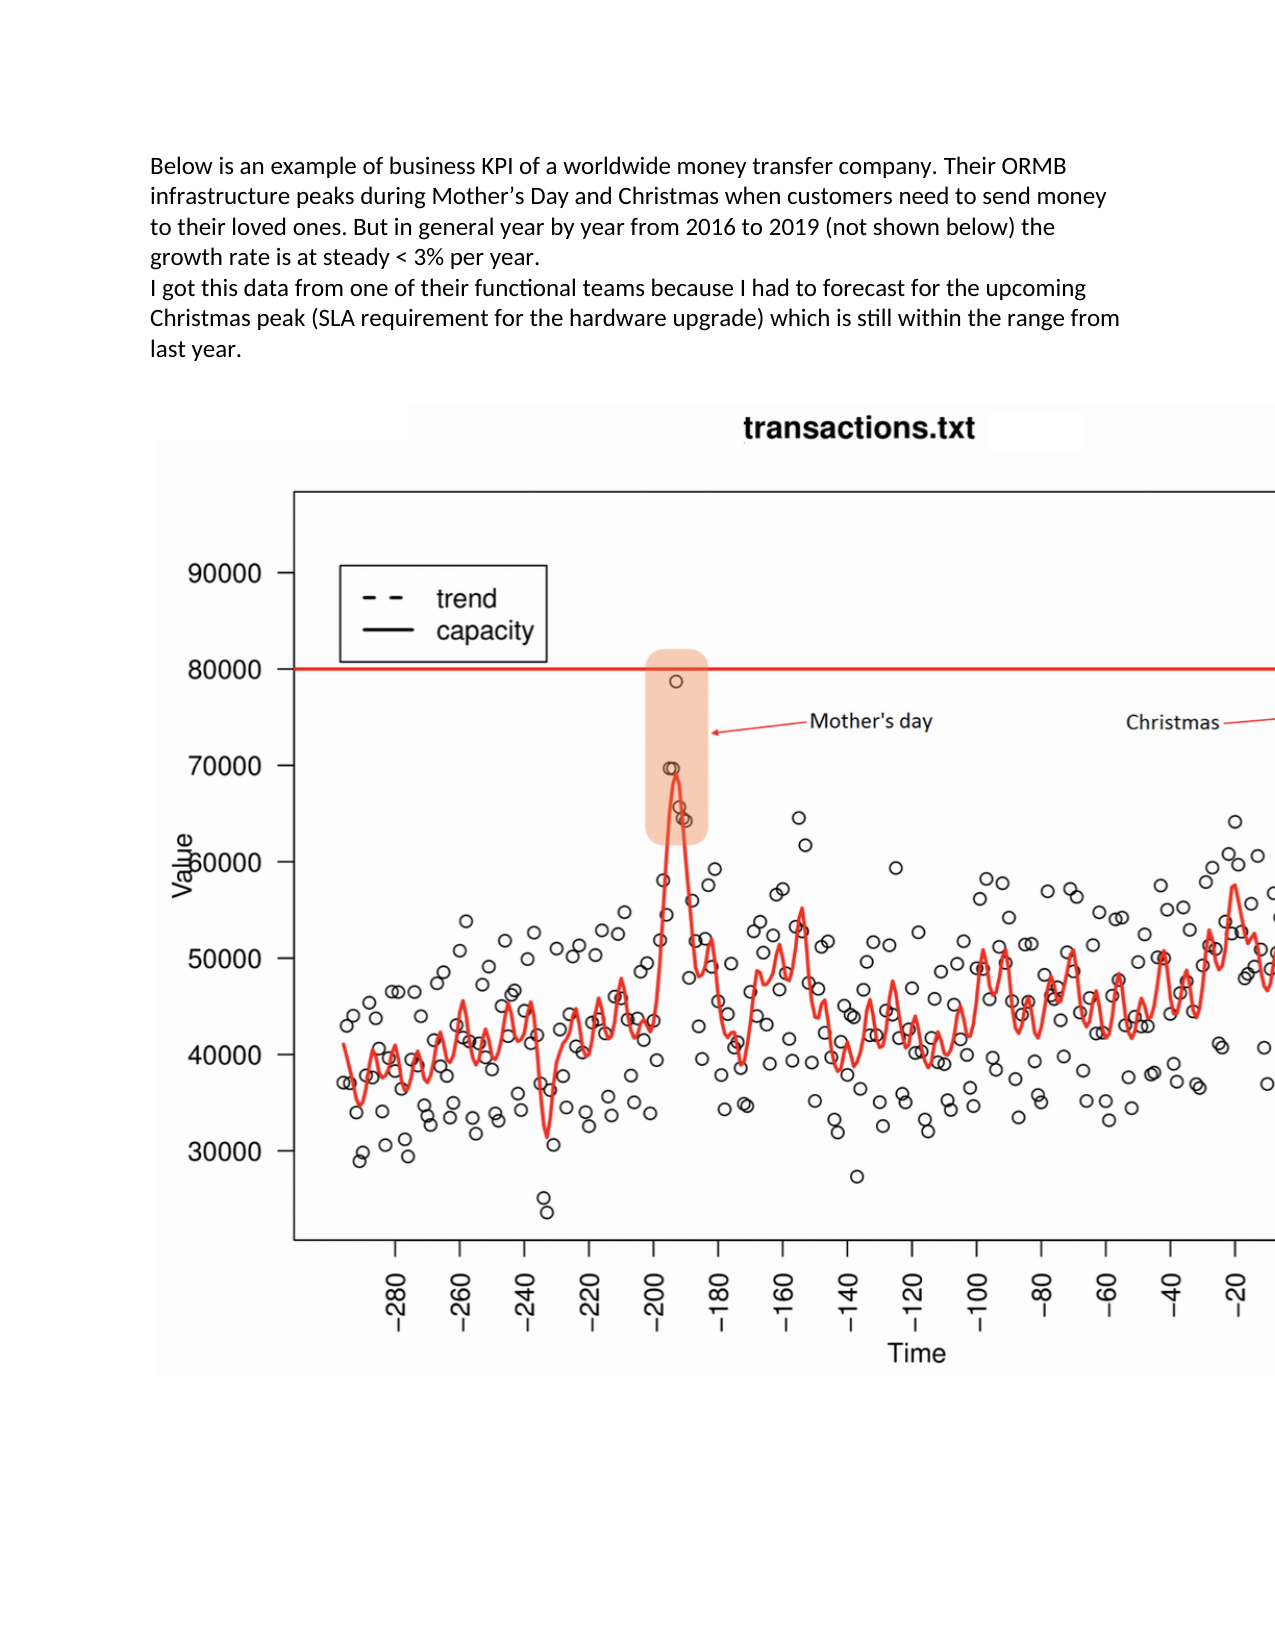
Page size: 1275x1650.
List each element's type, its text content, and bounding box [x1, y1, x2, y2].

picture [150, 394, 1275, 1390]
text I got this data from one of their functional teams because I had to forecast for the upcoming Christmas peak (SLA requirement for the hardware upgrade) which is still within the range from last year. [150, 272, 1125, 364]
text Below is an example of business KPI of a worldwide money transfer company. Their ORMB infrastructure peaks during Mother’s Day and Christmas when customers need to send money to their loved ones. But in general year by year from 2016 to 2019 (not shown below) the growth rate is at steady < 3% per year. [150, 150, 1125, 272]
